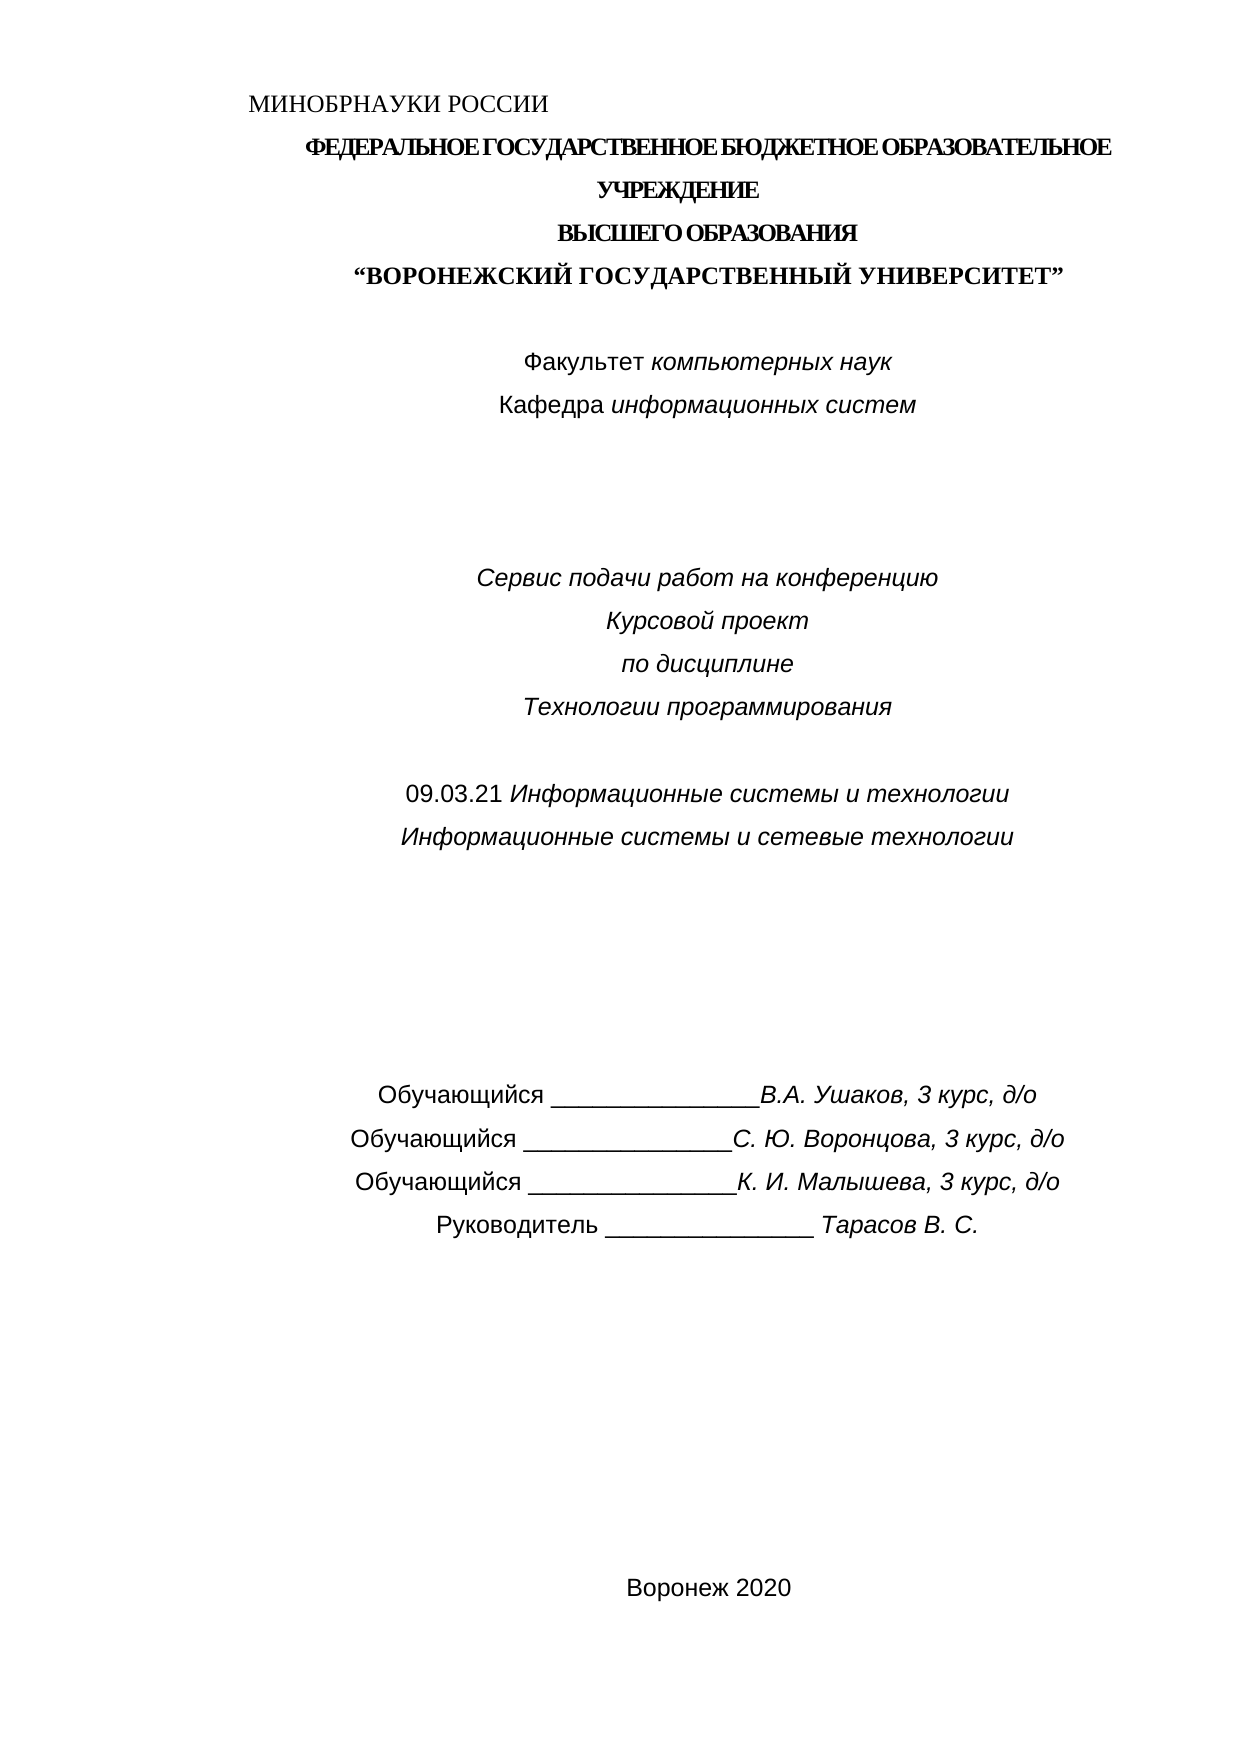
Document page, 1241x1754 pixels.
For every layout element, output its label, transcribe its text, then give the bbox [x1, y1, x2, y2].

text Обучающийся _______________В.А. Ушаков, 3 курс, д/о [177, 1081, 1181, 1109]
text “ВОРОНЕЖСКИЙ ГОСУДАРСТВЕННЫЙ УНИВЕРСИТЕТ” [177, 261, 1181, 290]
text Обучающийся _______________К. И. Малышева, 3 курс, д/о [177, 1167, 1181, 1196]
text 09.03.21 Информационные системы и технологии [177, 779, 1181, 807]
text ФЕДЕРАЛЬНОЕ ГОСУДАРСТВЕННОЕ БЮДЖЕТНОЕ ОБРАЗОВАТЕЛЬНОЕ УЧРЕЖДЕНИЕ [177, 132, 1181, 204]
text Факультет компьютерных наук [177, 347, 1181, 376]
text Воронеж 2020 [177, 1573, 1181, 1602]
text Сервис подачи работ на конференцию [177, 563, 1181, 592]
text Курсовой проект [177, 606, 1181, 635]
text Технологии программирования [177, 692, 1181, 721]
text ВЫСШЕГО ОБРАЗОВАНИЯ [177, 218, 1181, 247]
text Обучающийся _______________С. Ю. Воронцова, 3 курс, д/о [177, 1124, 1181, 1152]
text по дисциплине [177, 649, 1181, 678]
text Информационные системы и сетевые технологии [177, 822, 1181, 851]
text МИНОБРНАУКИ РОССИИ [177, 89, 1181, 117]
text Кафедра информационных систем [177, 391, 1181, 419]
text Руководитель _______________ Тарасов В. С. [177, 1210, 1181, 1239]
